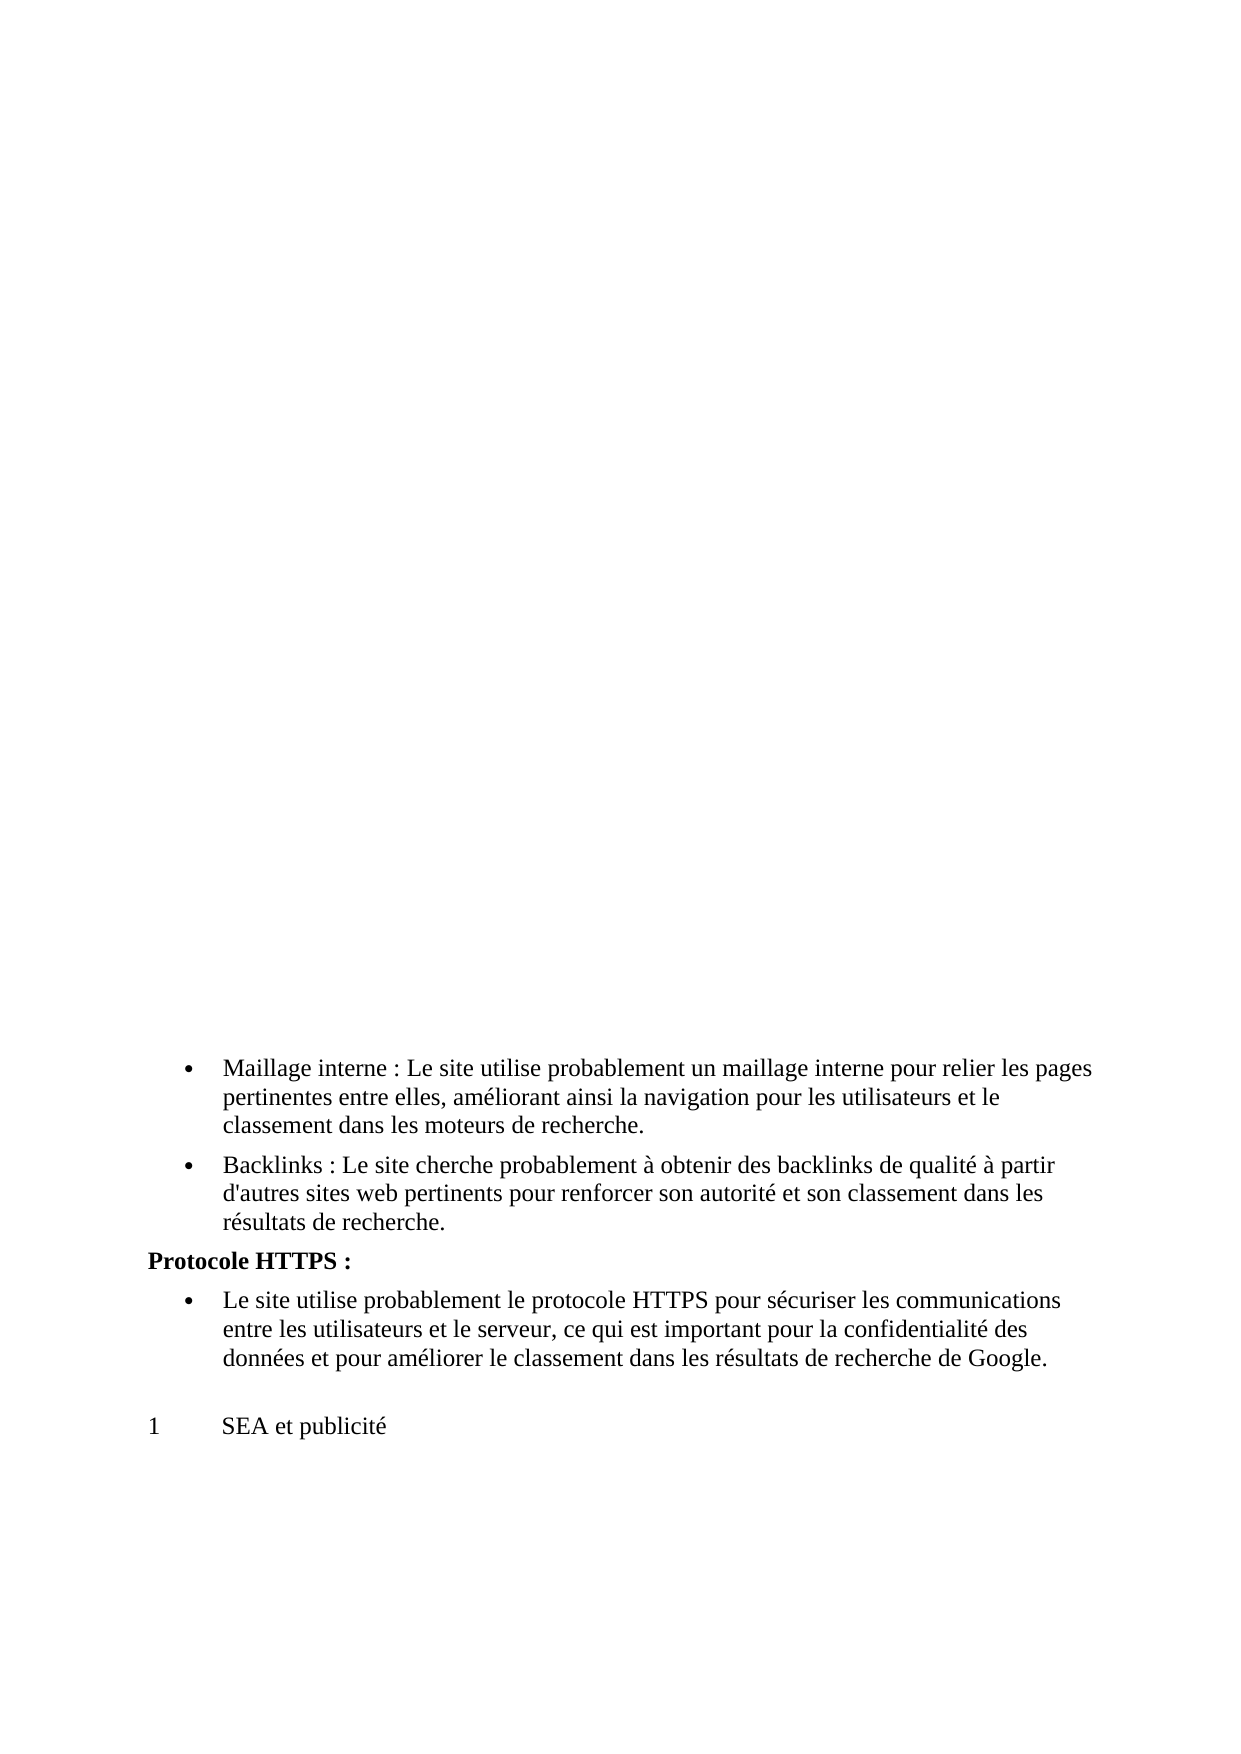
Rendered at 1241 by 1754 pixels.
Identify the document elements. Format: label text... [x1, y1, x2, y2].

list Maillage interne : Le site utilise probablement un maillage interne pour relier les pages pertinentes entre elles, améliorant ainsi la navigation pour les utilisateurs et le classement dans les moteurs de recherche. [185, 1053, 1093, 1139]
list Le site utilise probablement le protocole HTTPS pour sécuriser les communications entre les utilisateurs et le serveur, ce qui est important pour la confidentialité des données et pour améliorer le classement dans les résultats de recherche de Google. [185, 1286, 1093, 1372]
list SEA et publicité [148, 1411, 1093, 1440]
list Backlinks : Le site cherche probablement à obtenir des backlinks de qualité à partir d'autres sites web pertinents pour renforcer son autorité et son classement dans les résultats de recherche. [185, 1150, 1093, 1236]
text Protocole HTTPS : [148, 1246, 1093, 1275]
